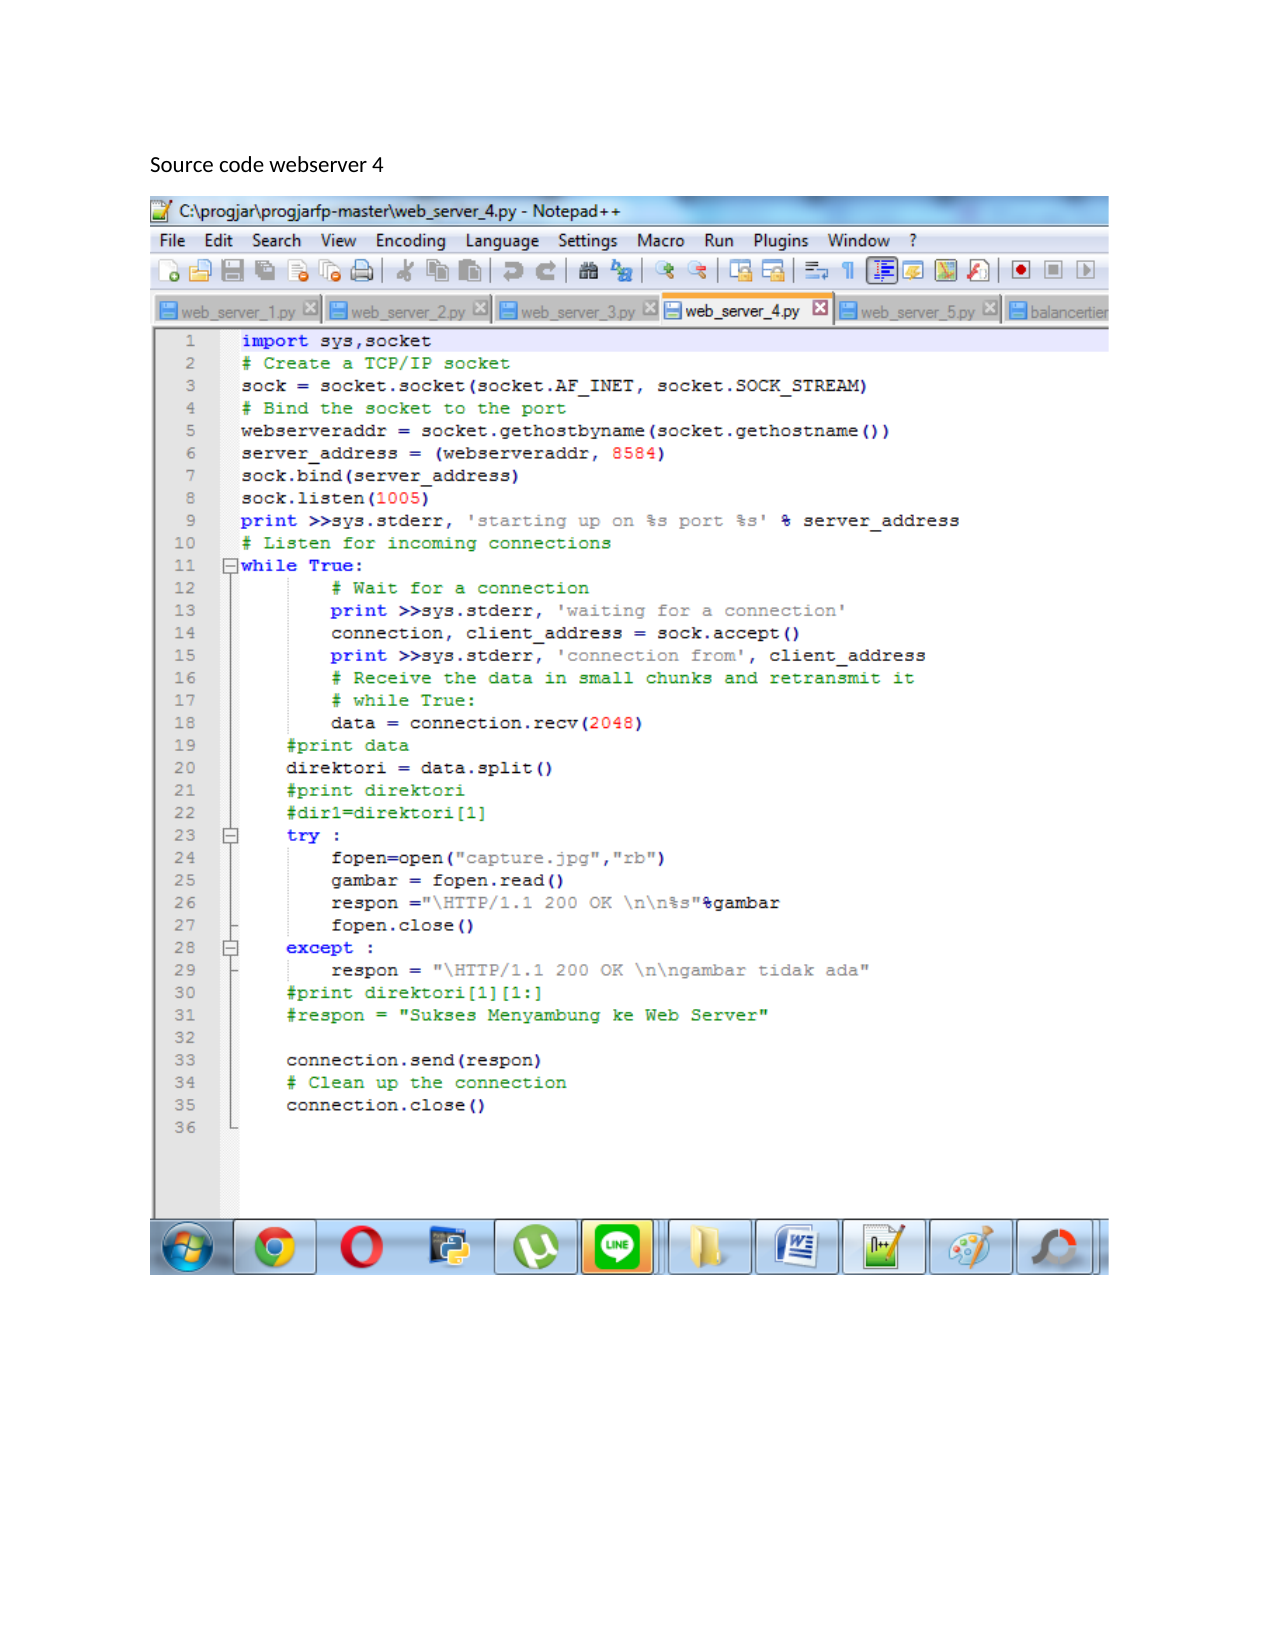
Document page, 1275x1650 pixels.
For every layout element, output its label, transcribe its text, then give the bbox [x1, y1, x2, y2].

picture [150, 196, 1109, 1275]
text Source code webserver 4 [150, 150, 1125, 178]
